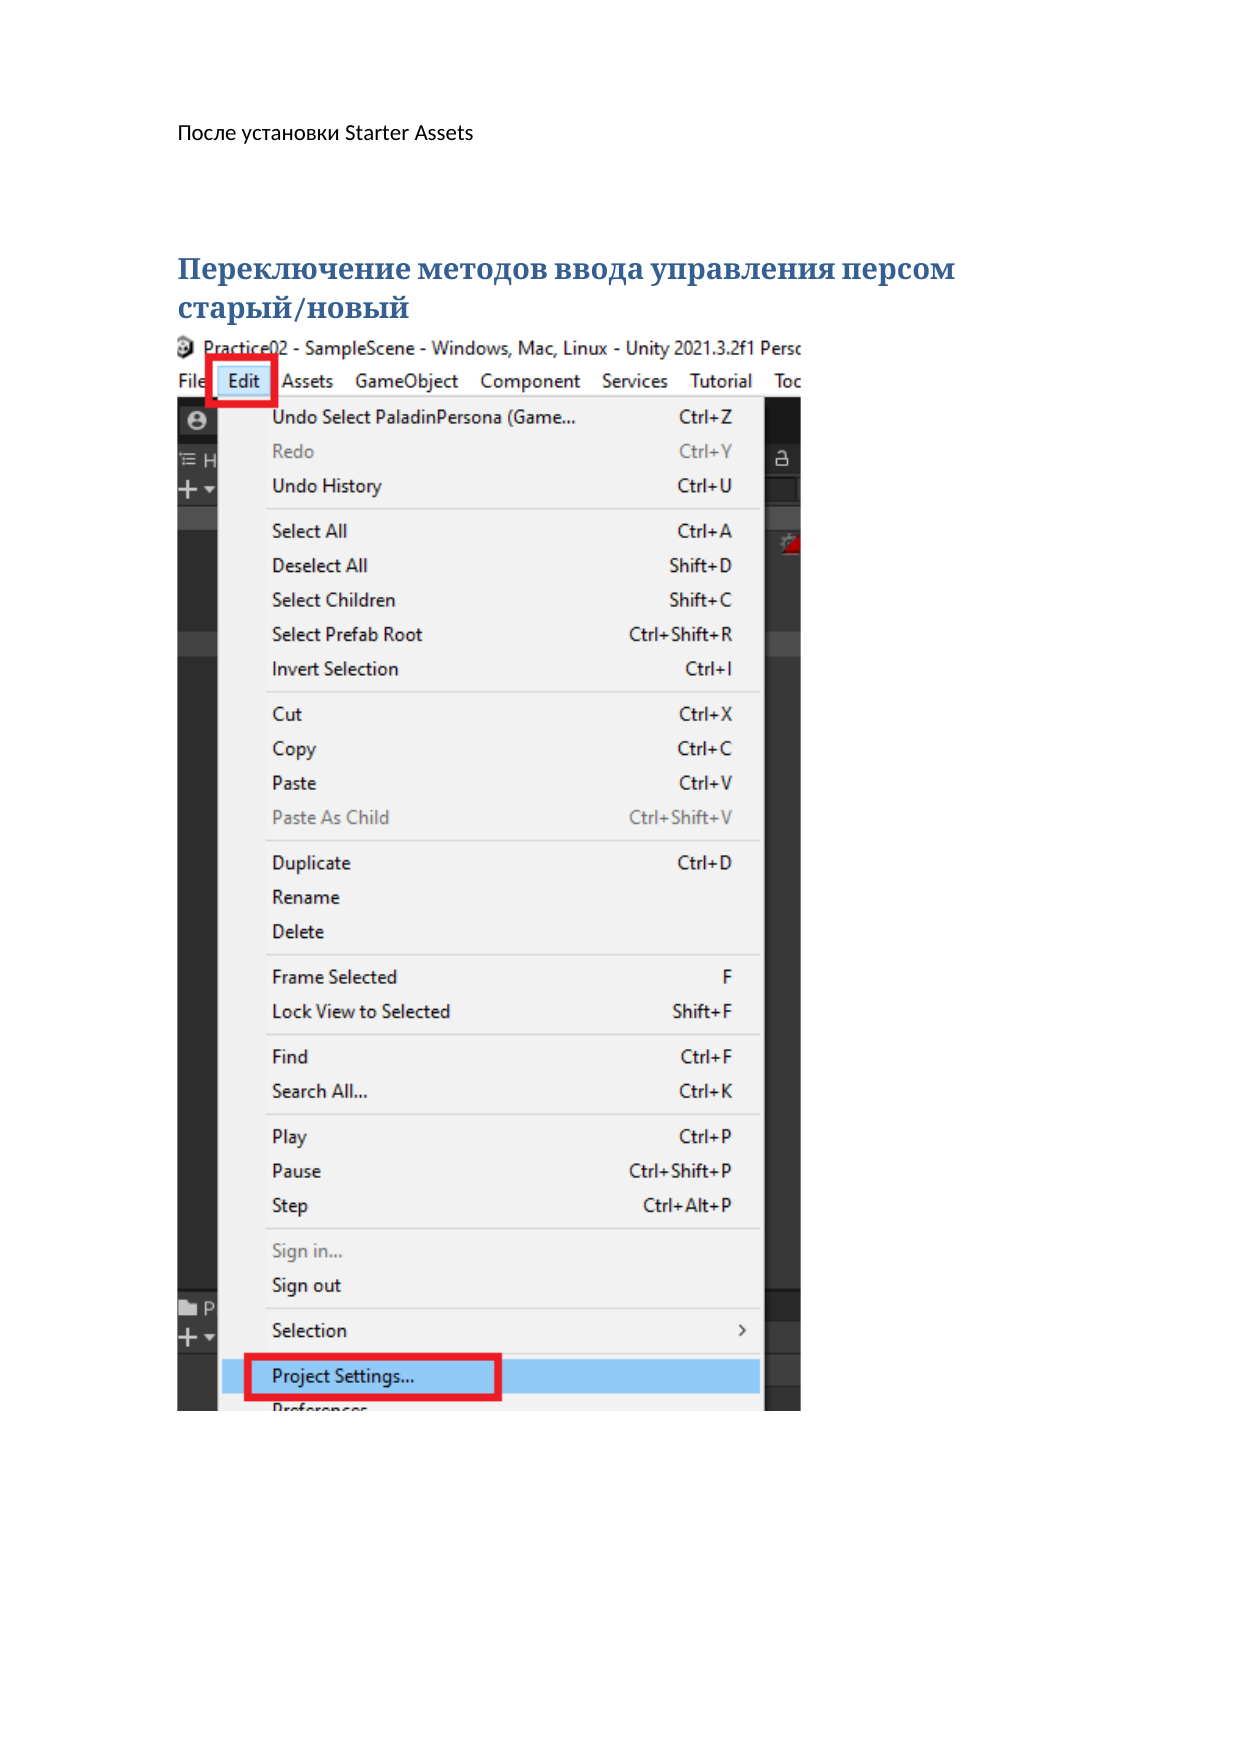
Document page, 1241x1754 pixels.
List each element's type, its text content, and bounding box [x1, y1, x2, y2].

picture [177, 330, 801, 1411]
subtitle Переключение методов ввода управления персом старый/новый [177, 253, 1152, 325]
text После установки Starter Assets [177, 118, 1152, 146]
